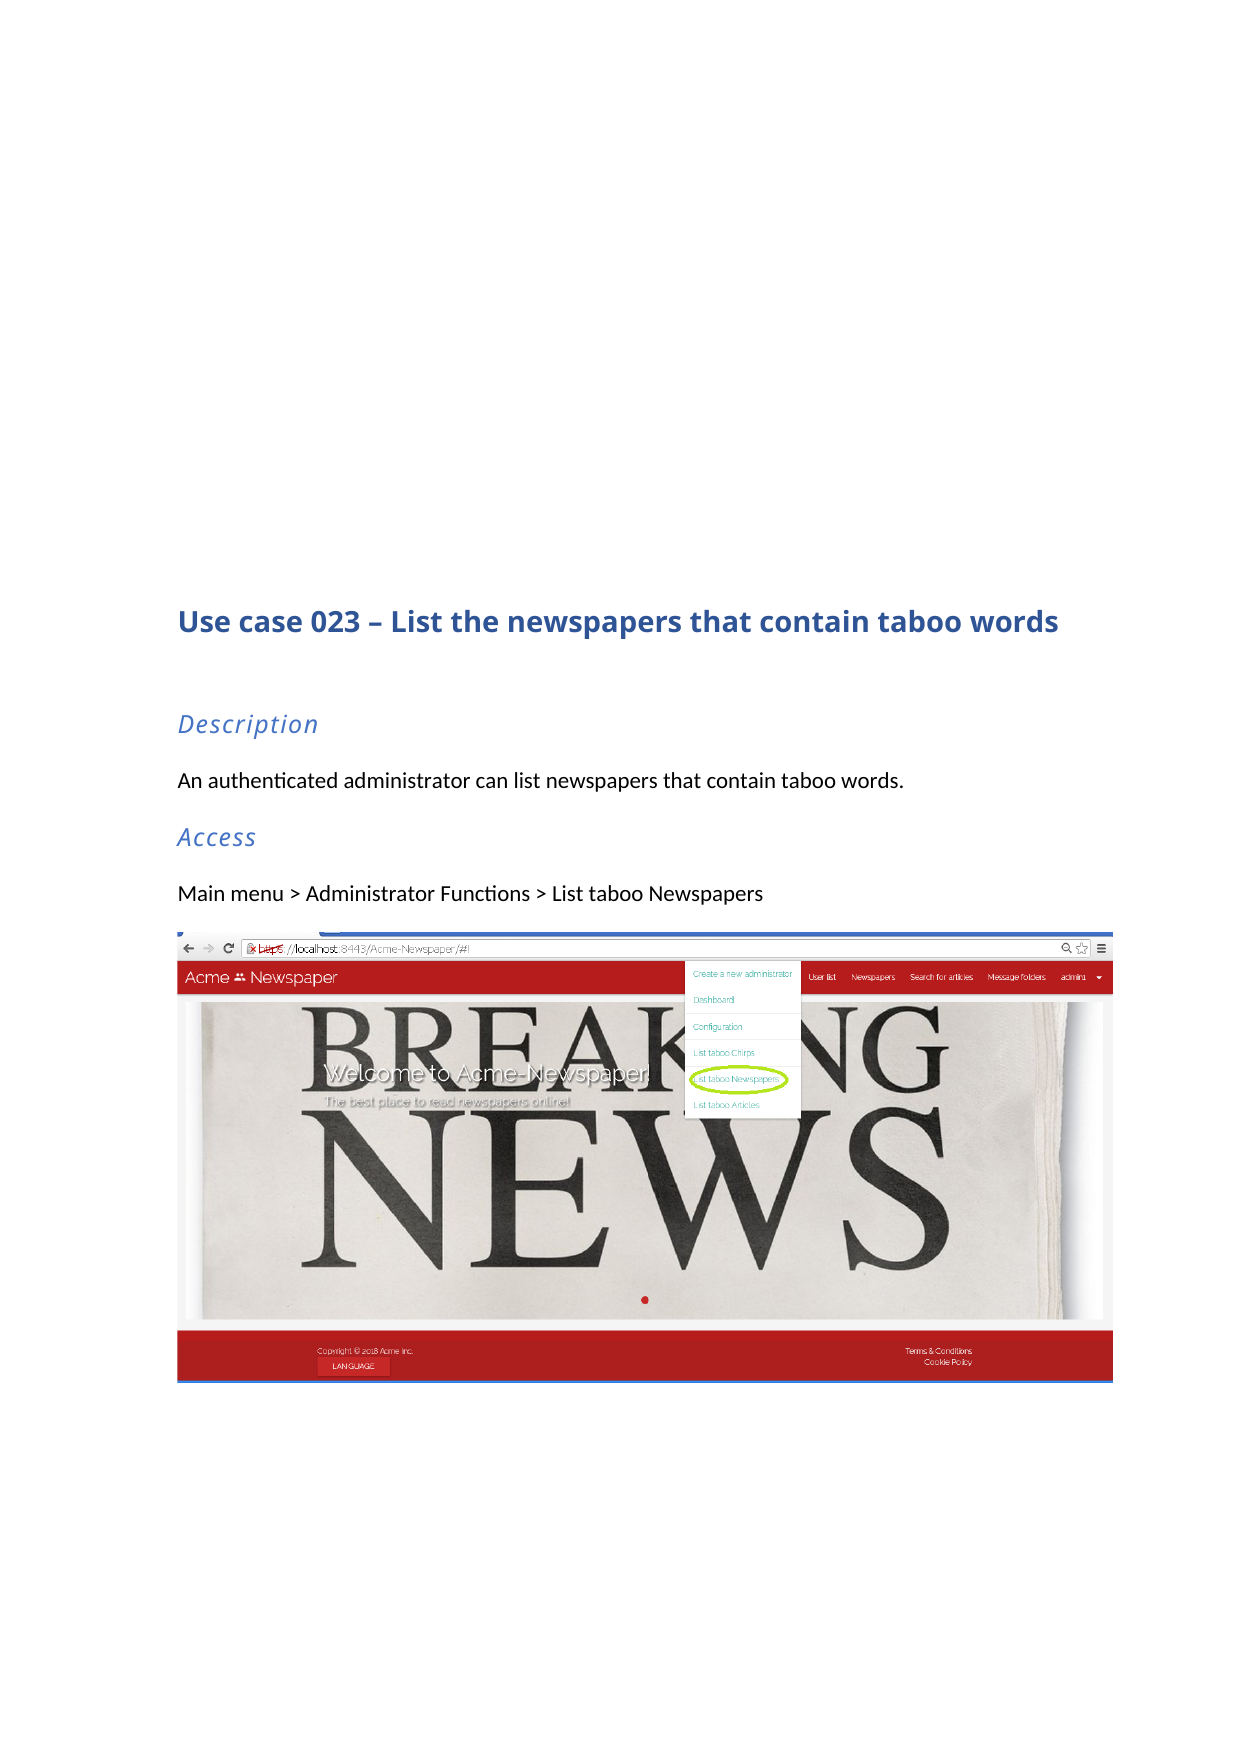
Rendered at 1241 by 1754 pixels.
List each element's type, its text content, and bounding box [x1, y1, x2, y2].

subtitle Access [177, 819, 1063, 854]
picture [177, 932, 1118, 1383]
subtitle Use case 023 – List the newspapers that contain taboo words [177, 601, 1063, 641]
subtitle Description [177, 707, 1063, 741]
text An authenticated administrator can list newspapers that contain taboo words. [177, 767, 1063, 794]
text Main menu > Administrator Functions > List taboo Newspapers [177, 879, 1063, 908]
